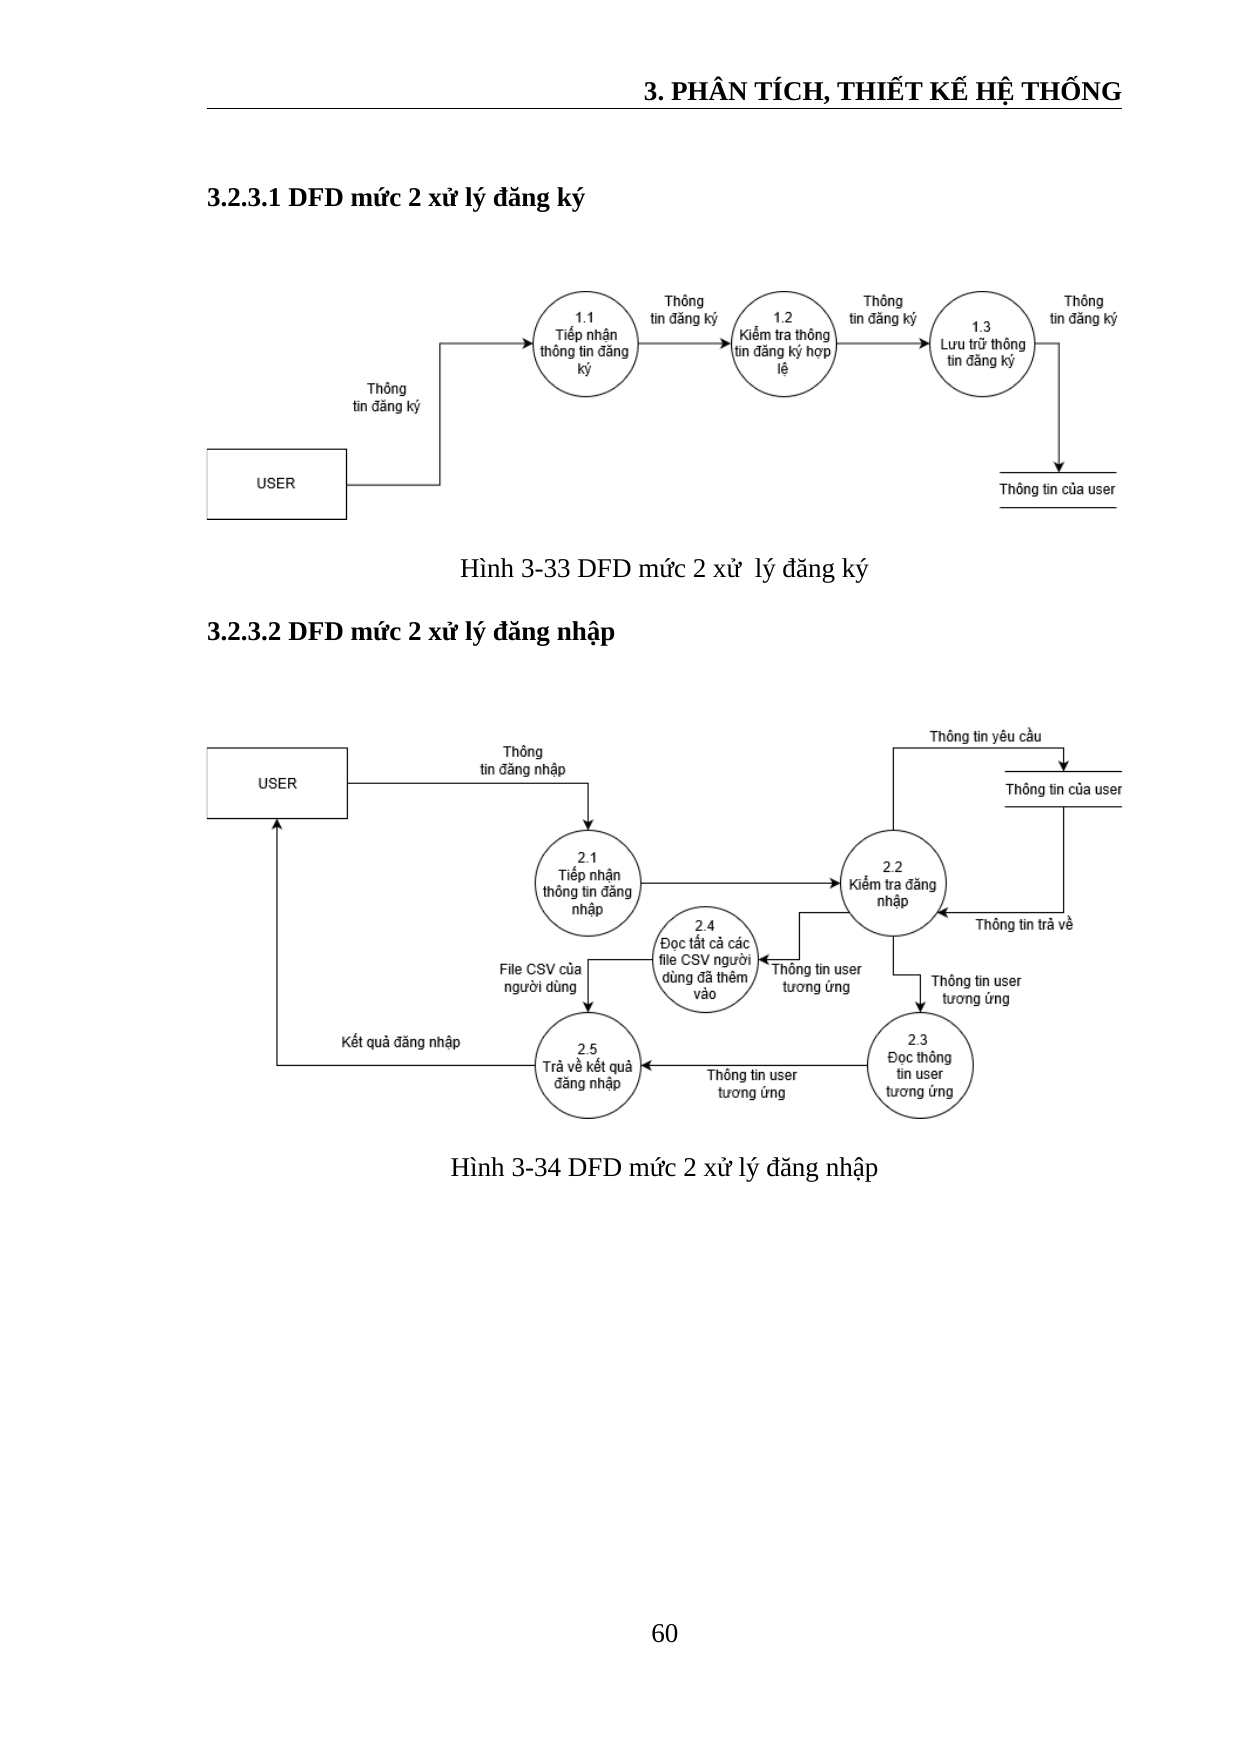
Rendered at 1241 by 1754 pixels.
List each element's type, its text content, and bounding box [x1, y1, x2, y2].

subtitle 3.2.3.2 DFD mức 2 xử lý đăng nhập [207, 615, 1122, 646]
subtitle 3.2.3.1 DFD mức 2 xử lý đăng ký [207, 181, 1122, 212]
picture [206, 291, 1123, 520]
picture [206, 725, 1123, 1119]
